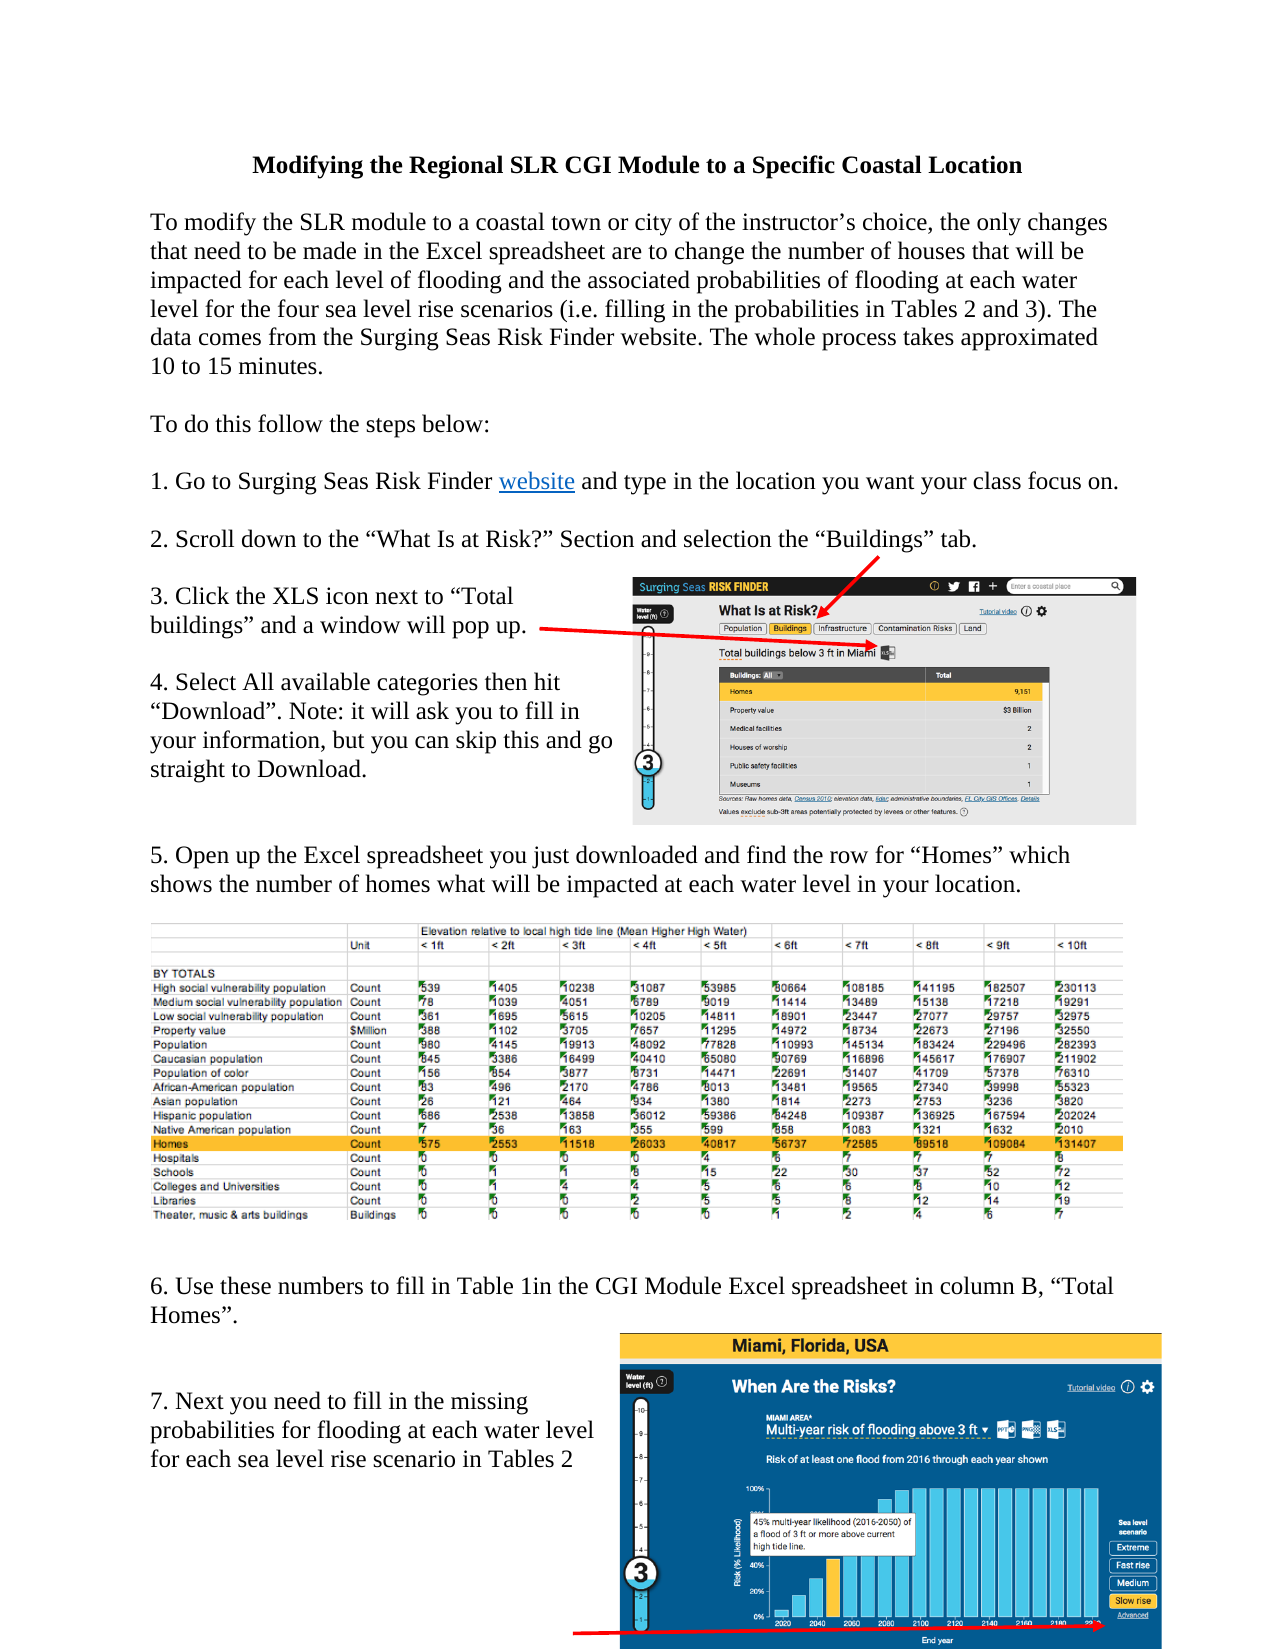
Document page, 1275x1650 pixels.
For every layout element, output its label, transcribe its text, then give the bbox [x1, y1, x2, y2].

picture [620, 1333, 1162, 1649]
picture [632, 577, 1136, 825]
text Modifying the Regional SLR CGI Module to a Specific Coastal Location [150, 150, 1125, 179]
text 5. Open up the Excel spreadsheet you just downloaded and find the row for “Homes” which shows the number of homes what will be impacted at each water level in your location. [150, 840, 1125, 897]
text To modify the SLR module to a coastal town or city of the instructor’s choice, the only changes that need to be made in the Excel spreadsheet are to change the number of houses that will be impacted for each level of flooding and the associated probabilities of flooding at each water level for the four sea level rise scenarios (i.e. filling in the probabilities in Tables 2 and 3). The data comes from the Surging Seas Risk Finder website. The whole process takes approximated 10 to 15 minutes. [150, 207, 1125, 380]
text 2. Scroll down to the “What Is at Risk?” Section and selection the “Buildings” tab. [150, 524, 1125, 552]
text 6. Use these numbers to fill in Table 1in the CGI Module Excel spreadsheet in column B, “Total Homes”. [150, 1271, 1125, 1329]
text 3. Click the XLS icon next to “Total buildings” and a window will pop up. [150, 581, 632, 639]
text 1. Go to Surging Seas Risk Finder website and type in the location you want your class focus on. [150, 466, 1125, 495]
text 4. Select All available categories then hit “Download”. Note: it will ask you to fill in your information, but you can skip this and go straight to Download. [150, 667, 632, 782]
text To do this follow the steps below: [150, 409, 1125, 437]
picture [151, 923, 1122, 1220]
